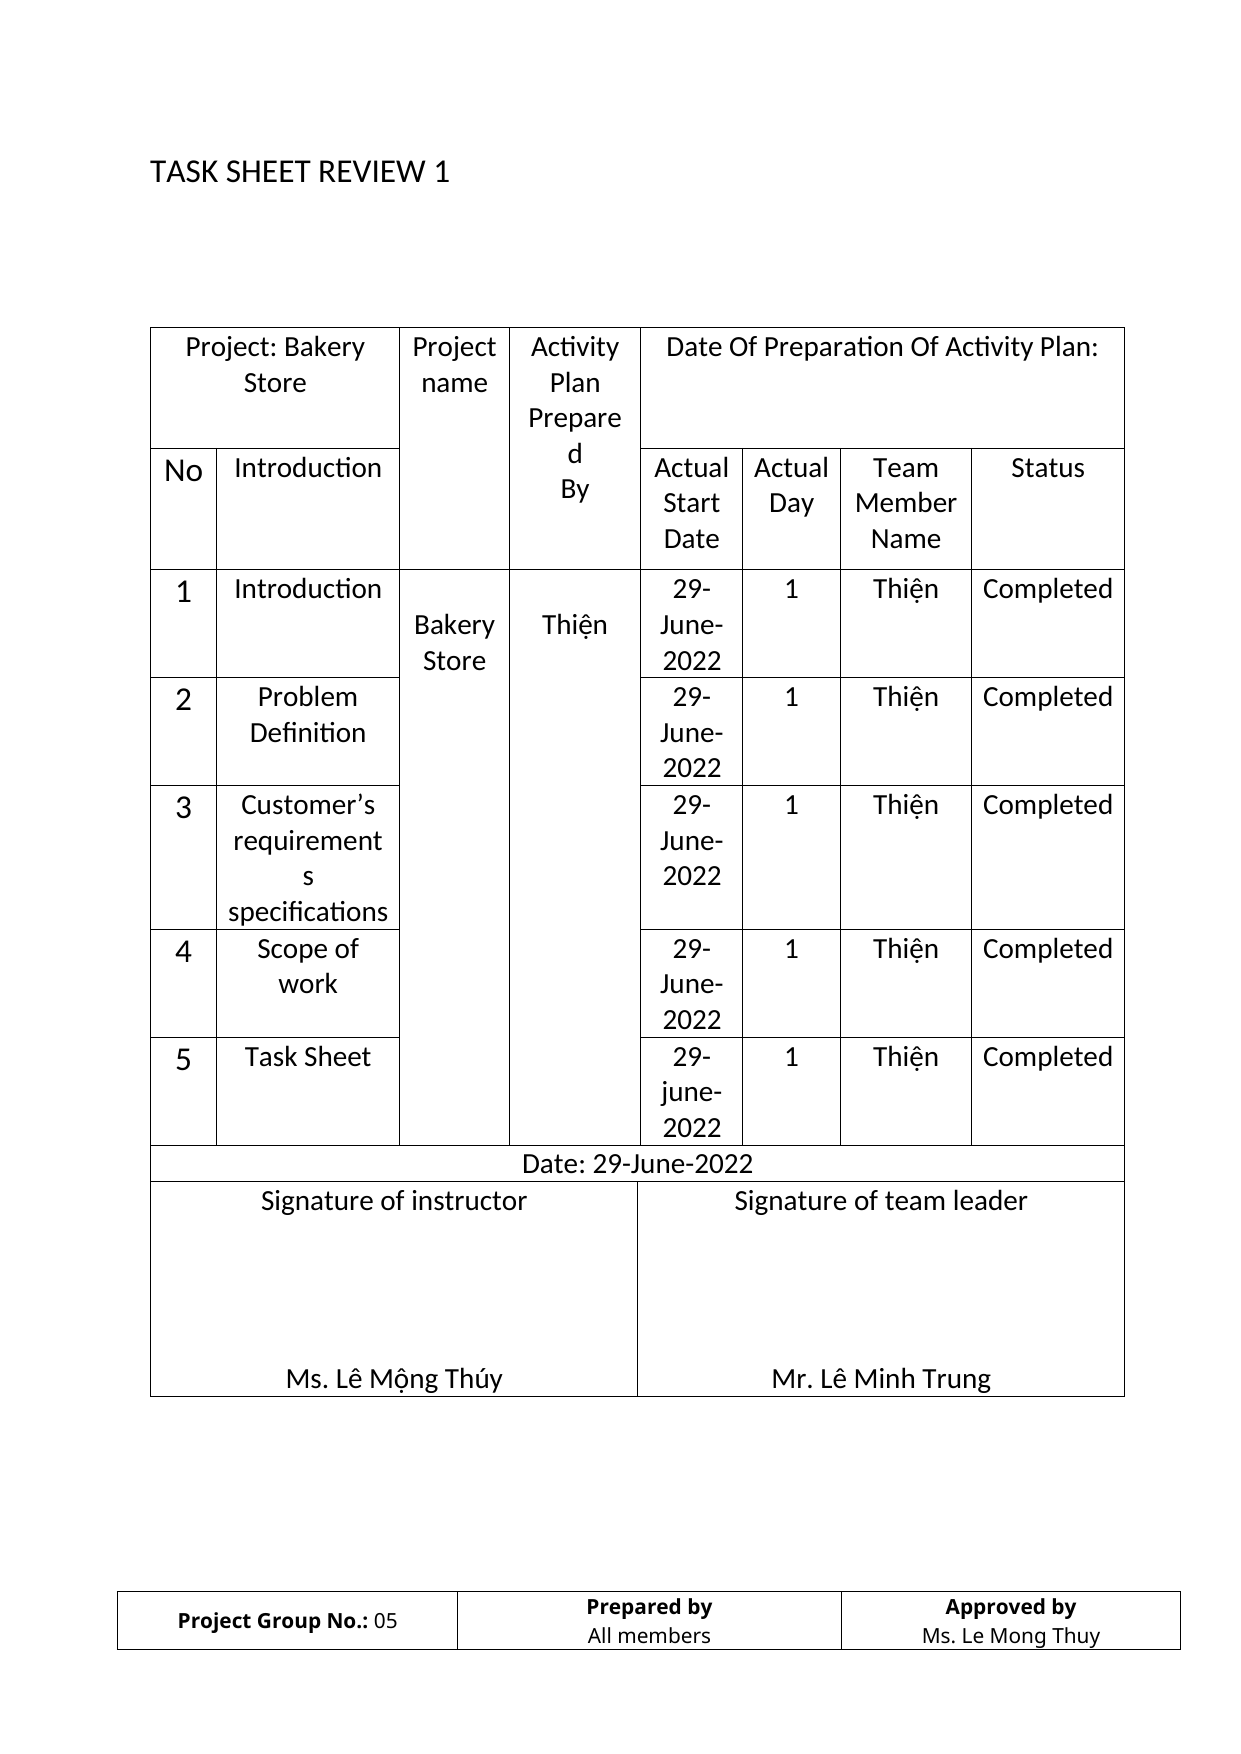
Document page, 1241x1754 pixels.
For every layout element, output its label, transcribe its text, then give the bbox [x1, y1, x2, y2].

table_cell 29-June-2022 [641, 570, 742, 677]
table_cell 29-June-2022 [641, 930, 742, 1037]
table_cell Bakery Store [400, 570, 509, 1144]
table_cell 3 [151, 786, 216, 929]
table_cell 1 [743, 570, 840, 677]
table_header Activity Plan Prepared By [510, 328, 640, 569]
table_cell 1 [743, 786, 840, 929]
table_cell Customer’s requirements specifications [217, 786, 399, 929]
table_cell Task Sheet [217, 1038, 399, 1144]
table_cell 1 [151, 570, 216, 677]
table_cell Completed [972, 1038, 1124, 1144]
table_cell Signature of team leader Mr. Lê Minh Trung [638, 1182, 1124, 1396]
table_cell 29-June-2022 [641, 678, 742, 785]
table_cell Introduction [217, 570, 399, 677]
table_cell Introduction [217, 449, 399, 569]
table_header Project name [400, 328, 509, 569]
table_header Project: Bakery Store [151, 328, 399, 448]
table_cell 1 [743, 678, 840, 785]
table_cell Thiện [841, 786, 971, 929]
table_cell Thiện [841, 930, 971, 1037]
table_cell Thiện [841, 1038, 971, 1144]
table_cell Completed [972, 786, 1124, 929]
table_cell 29-june-2022 [641, 1038, 742, 1144]
text TASK SHEET REVIEW 1 [150, 150, 1090, 191]
table_cell Team Member Name [841, 449, 971, 569]
table_cell 4 [151, 930, 216, 1037]
table_cell Actual Day [743, 449, 840, 569]
table_cell Completed [972, 678, 1124, 785]
table_cell 5 [151, 1038, 216, 1144]
table_cell Completed [972, 570, 1124, 677]
table_cell Actual Start Date [641, 449, 742, 569]
table_cell Thiện [841, 570, 971, 677]
table_cell 1 [743, 1038, 840, 1144]
table_cell Thiện [841, 678, 971, 785]
table_cell Date: 29-June-2022 [151, 1146, 1124, 1181]
table_cell 29-June-2022 [641, 786, 742, 929]
table_cell No [151, 449, 216, 569]
table_cell 1 [743, 930, 840, 1037]
table_cell Completed [972, 930, 1124, 1037]
table_cell Problem Definition [217, 678, 399, 785]
table_cell Signature of instructor Ms. Lê Mộng Thúy [151, 1182, 637, 1396]
table_cell Scope of work [217, 930, 399, 1037]
table_cell Thiện [510, 570, 640, 1144]
table_cell Status [972, 449, 1124, 569]
table_cell 2 [151, 678, 216, 785]
table_header Date Of Preparation Of Activity Plan: [641, 328, 1124, 448]
